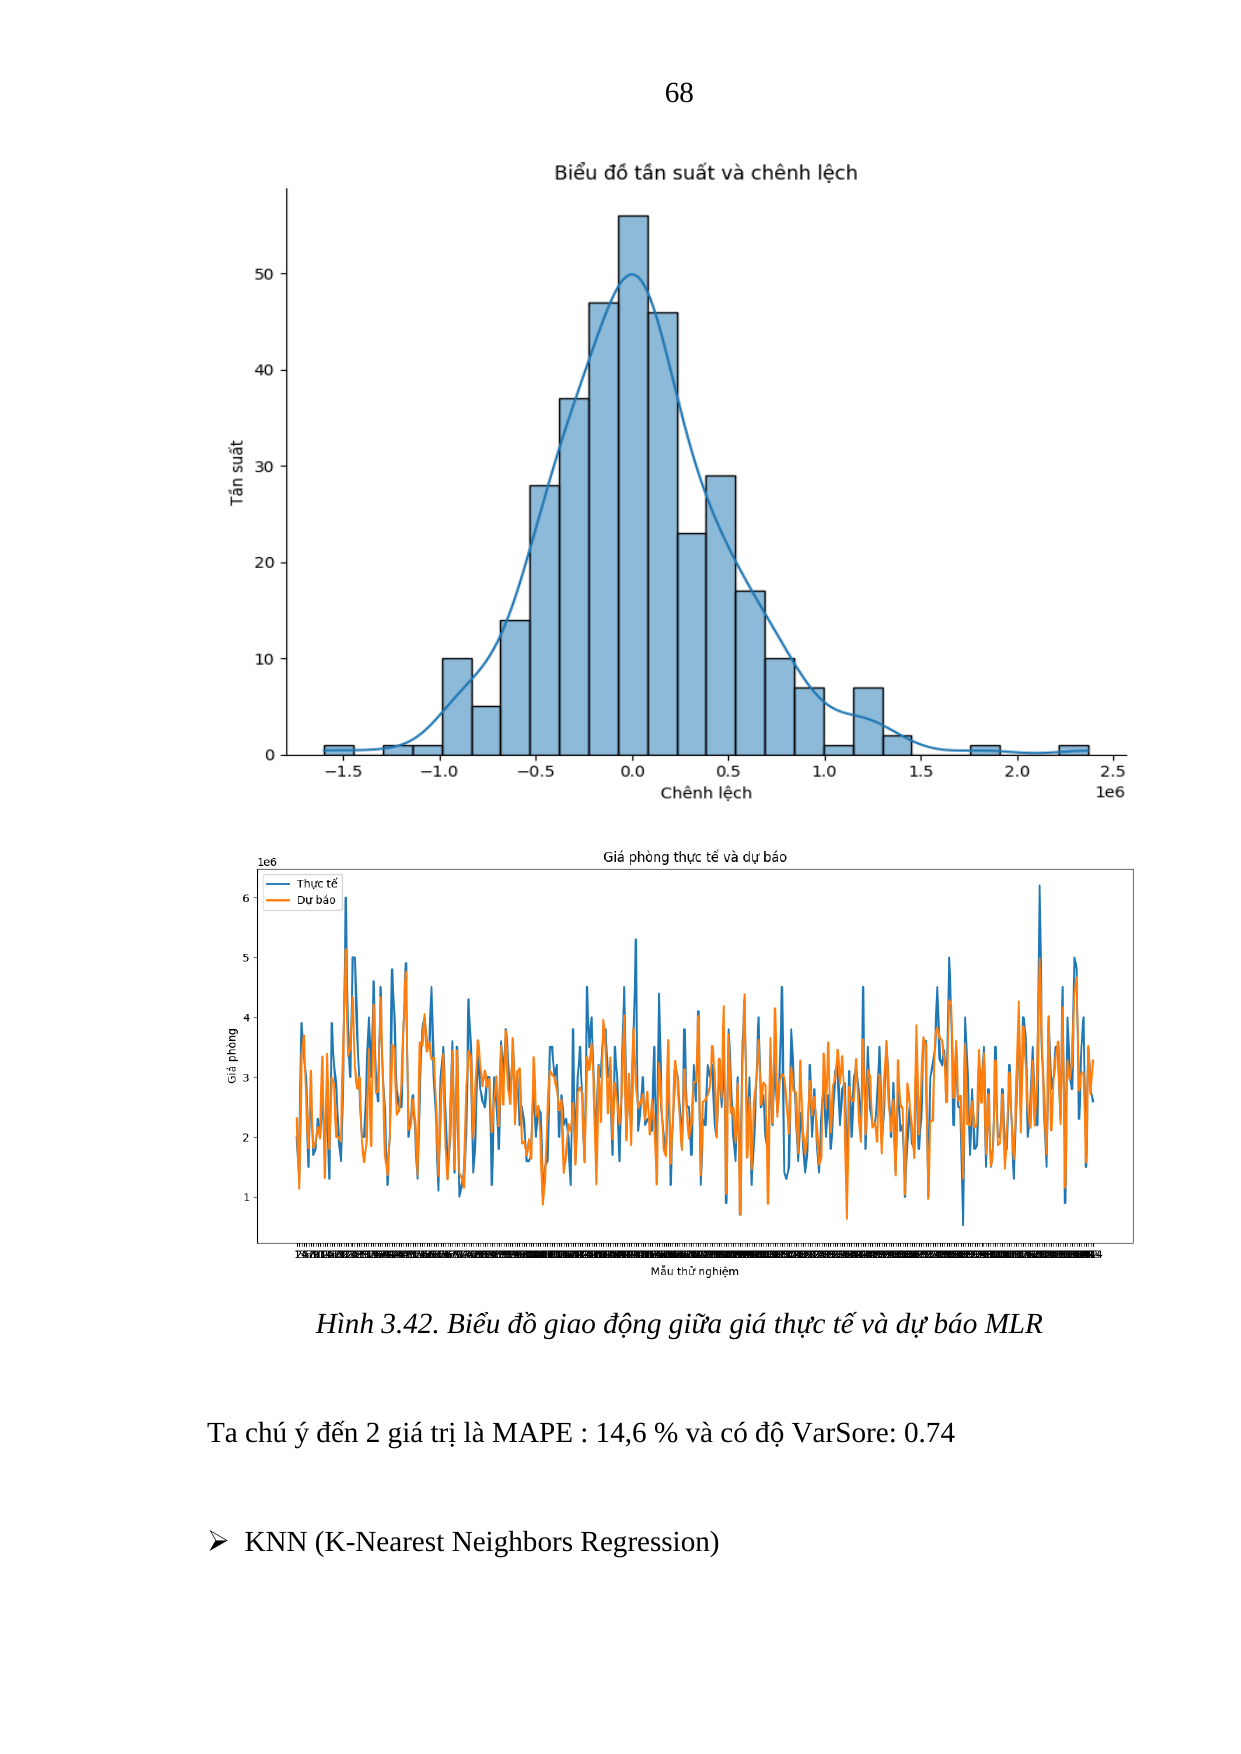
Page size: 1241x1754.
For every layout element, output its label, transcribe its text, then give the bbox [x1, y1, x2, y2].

list KNN (K-Nearest Neighbors Regression) [207, 1524, 1152, 1557]
text Hình 3.23. Biểu đồ giao động giữa giá thực tế và dự báo MLR [207, 1306, 1152, 1339]
picture [215, 838, 1144, 1289]
text Ta chú ý đến 2 giá trị là MAPE : 14,6 % và có độ VarSore: 0.74 [207, 1415, 1152, 1448]
picture [213, 147, 1145, 818]
